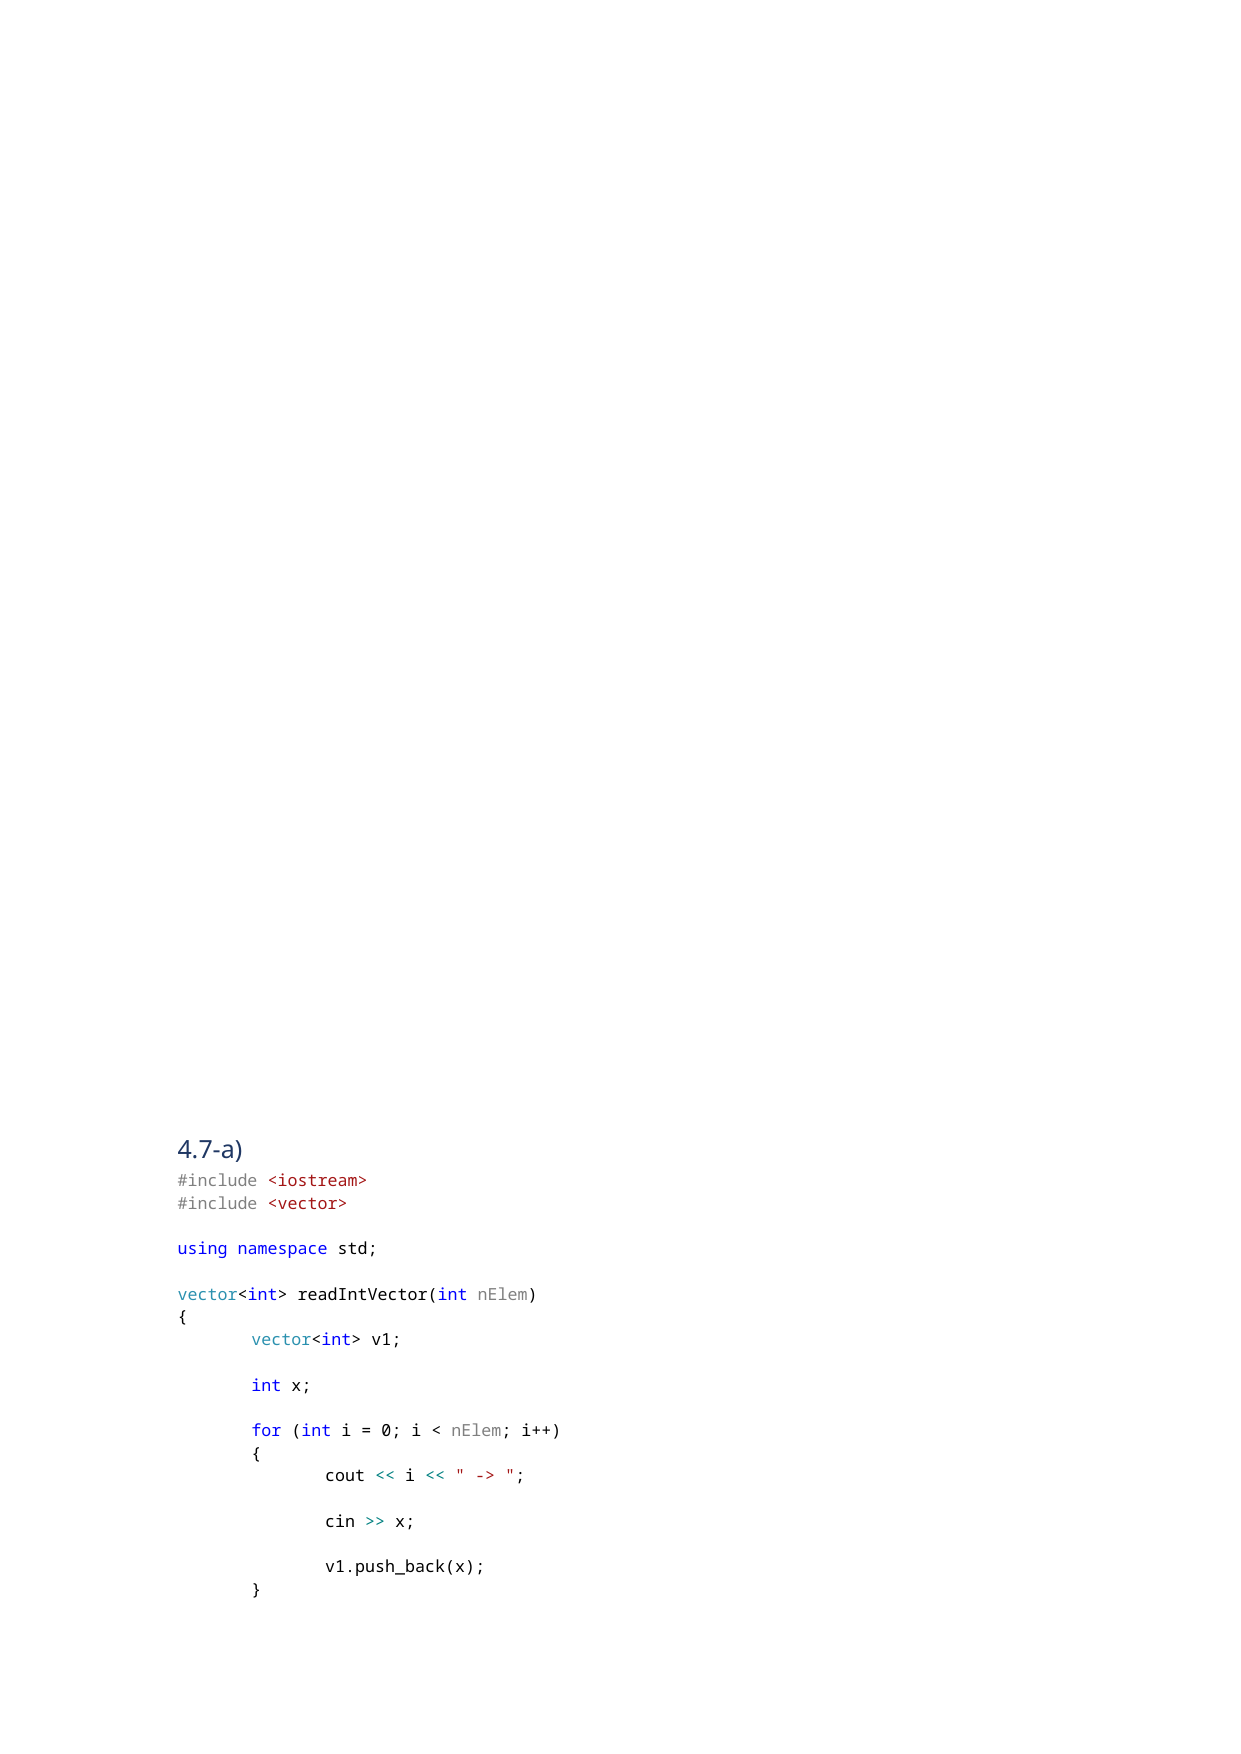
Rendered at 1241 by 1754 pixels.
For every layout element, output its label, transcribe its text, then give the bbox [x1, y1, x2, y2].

text vector<int> v1; [177, 1328, 1063, 1350]
text #include <iostream> [177, 1169, 1063, 1191]
text #include <vector> [177, 1191, 1063, 1214]
text using namespace std; [177, 1237, 1063, 1259]
text v1.push_back(x); [177, 1555, 1063, 1577]
text } [177, 1577, 1063, 1600]
text cin >> x; [177, 1509, 1063, 1532]
text vector<int> readIntVector(int nElem) [177, 1282, 1063, 1305]
subtitle 4.7-a) [177, 1132, 1063, 1166]
text int x; [177, 1373, 1063, 1396]
text for (int i = 0; i < nElem; i++) [177, 1418, 1063, 1441]
text { [177, 1305, 1063, 1328]
text { [177, 1441, 1063, 1464]
text cout << i << " -> "; [177, 1464, 1063, 1487]
